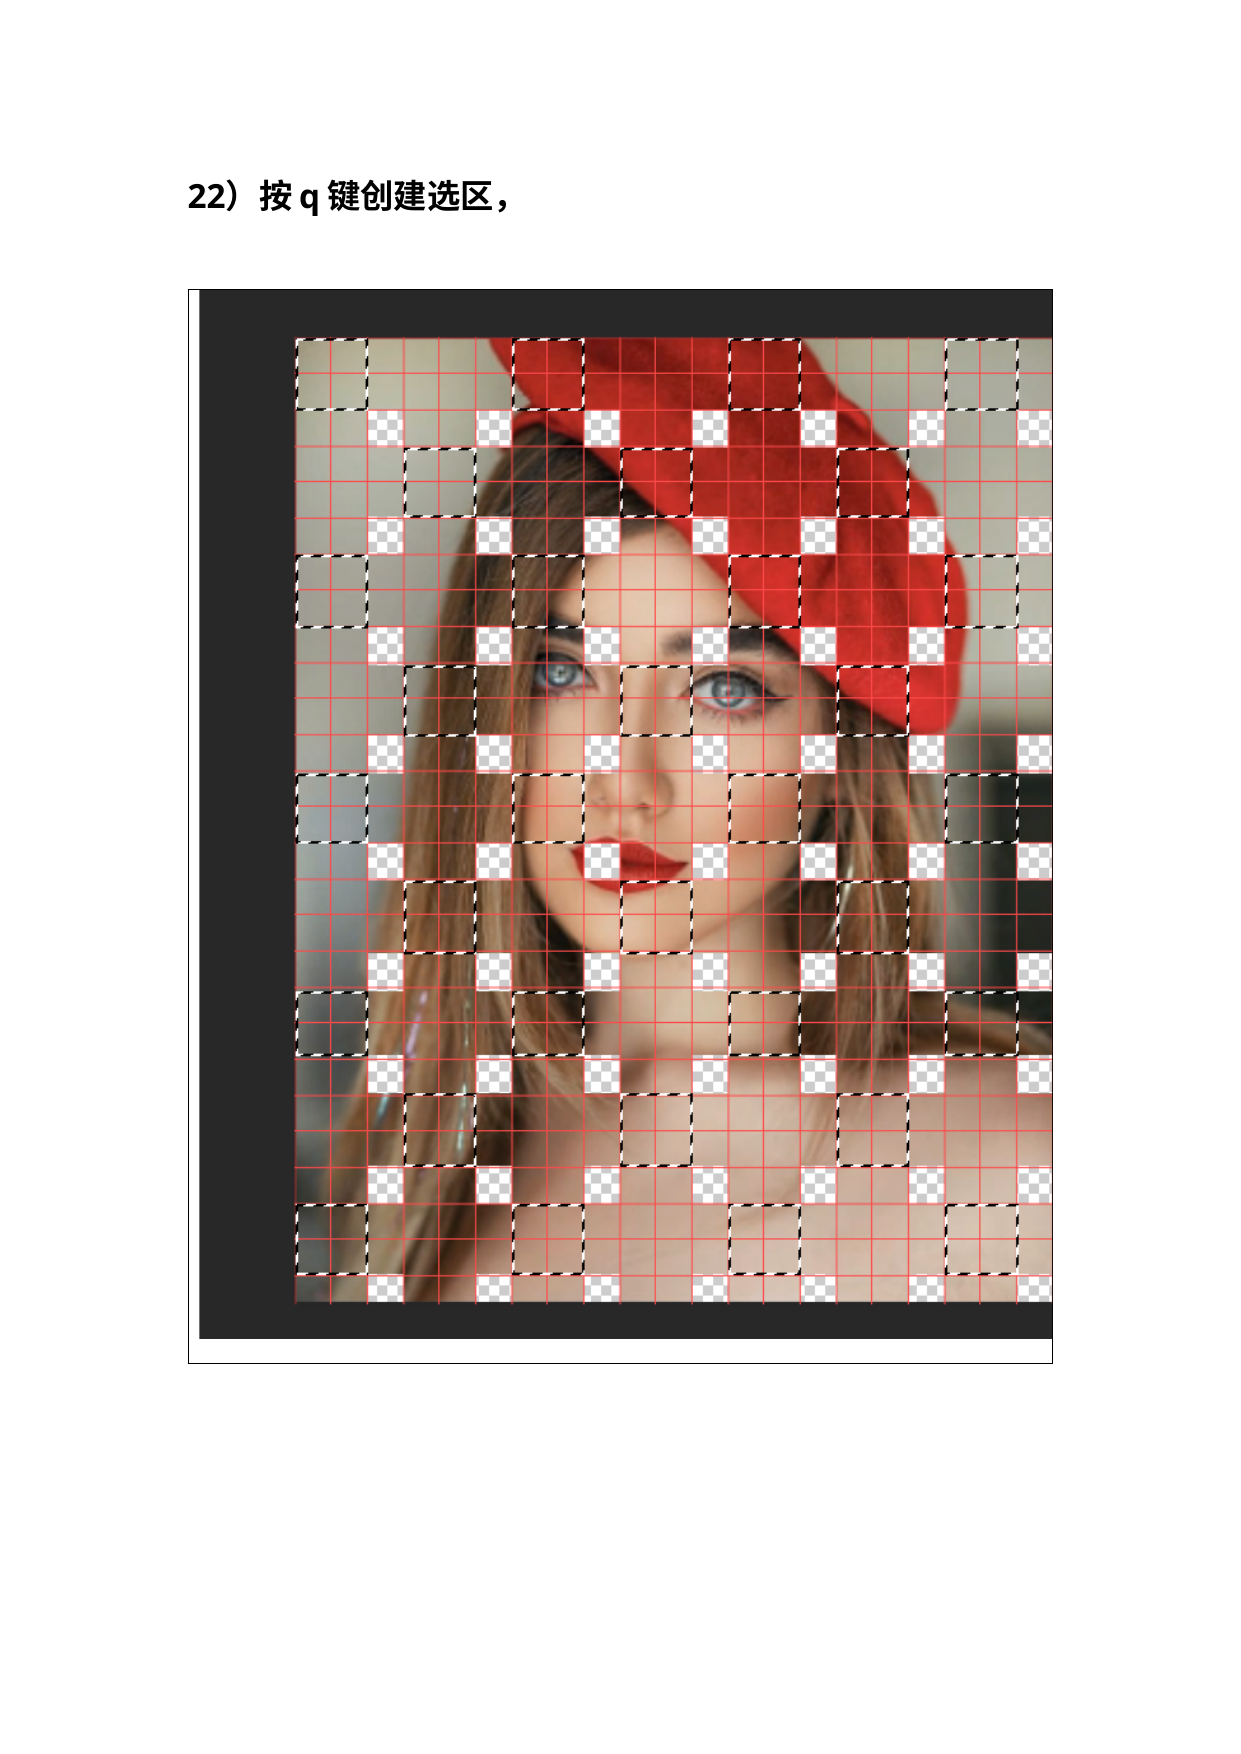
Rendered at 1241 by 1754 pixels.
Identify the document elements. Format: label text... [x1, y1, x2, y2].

table_header [189, 290, 1052, 1363]
picture [199, 290, 1053, 1339]
subtitle 22）按q键创建选区， [187, 162, 1053, 227]
